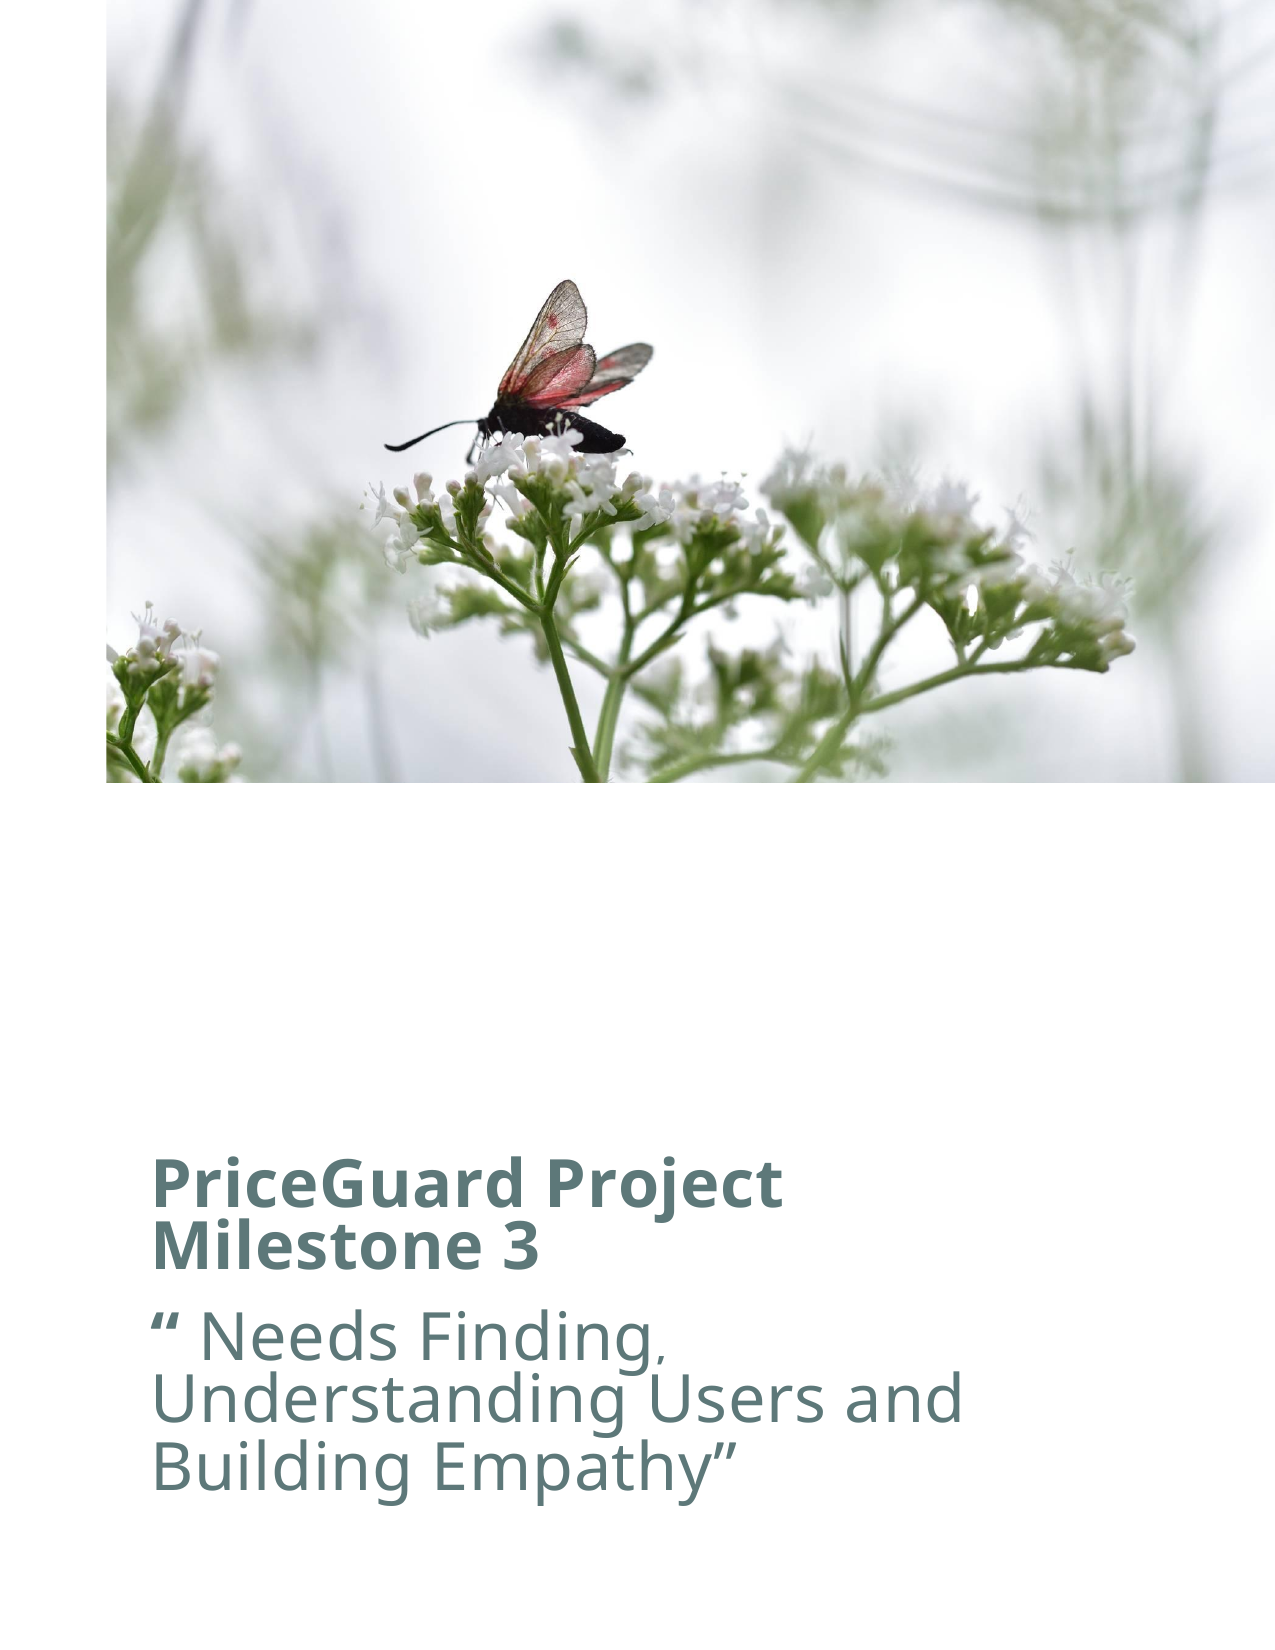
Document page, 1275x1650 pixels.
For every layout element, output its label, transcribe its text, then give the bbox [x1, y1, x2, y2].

text “ Needs Finding, Understanding Users and Building Empathy” [150, 1305, 1102, 1510]
text PriceGuard Project Milestone 3 [150, 1152, 1102, 1289]
picture [106, 0, 1275, 783]
